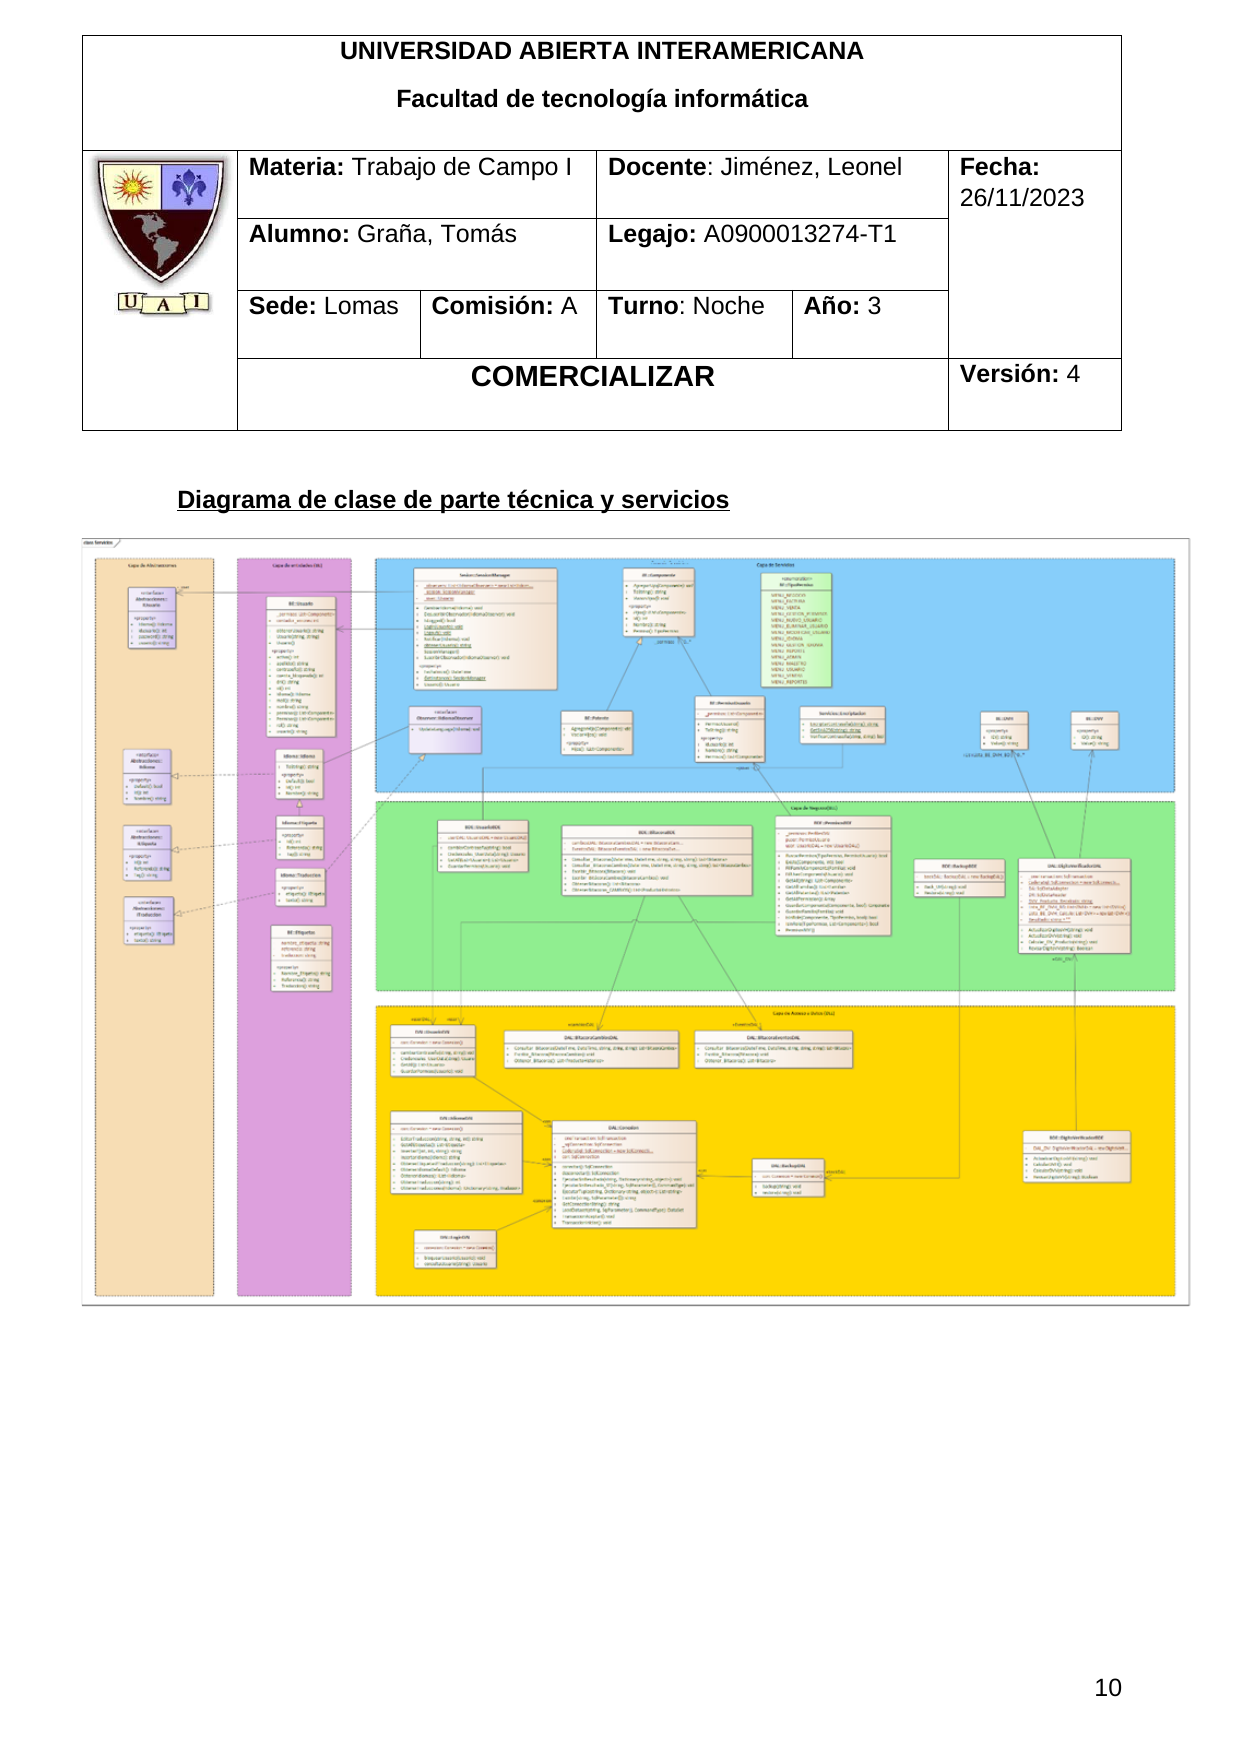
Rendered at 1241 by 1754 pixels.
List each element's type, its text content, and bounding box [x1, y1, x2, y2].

subtitle Diagrama de clase de parte técnica y servicios [177, 485, 1122, 513]
picture [87, 151, 234, 320]
picture [81, 538, 1195, 1308]
